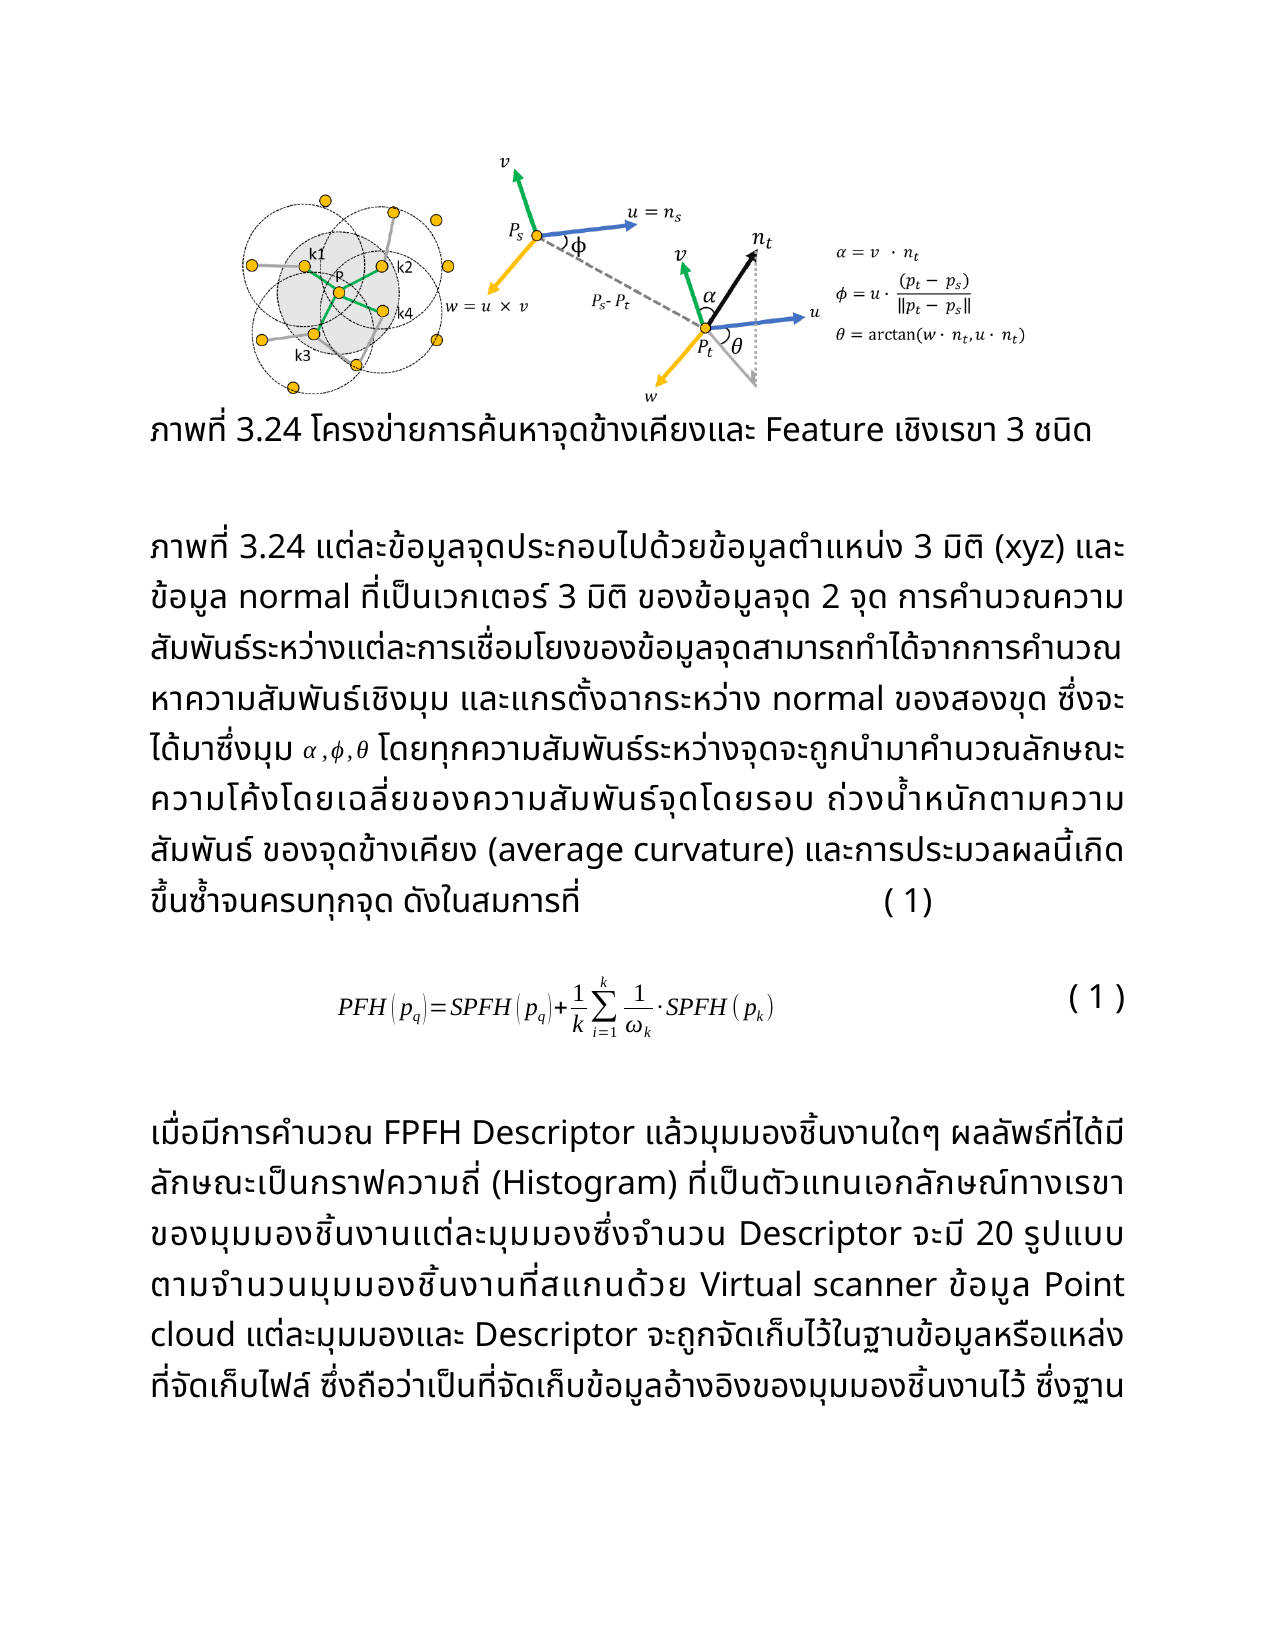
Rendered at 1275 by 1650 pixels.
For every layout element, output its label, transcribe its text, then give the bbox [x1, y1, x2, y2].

text ( 1 ) [150, 972, 1125, 1042]
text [150, 1108, 1125, 1412]
picture [242, 150, 1033, 406]
